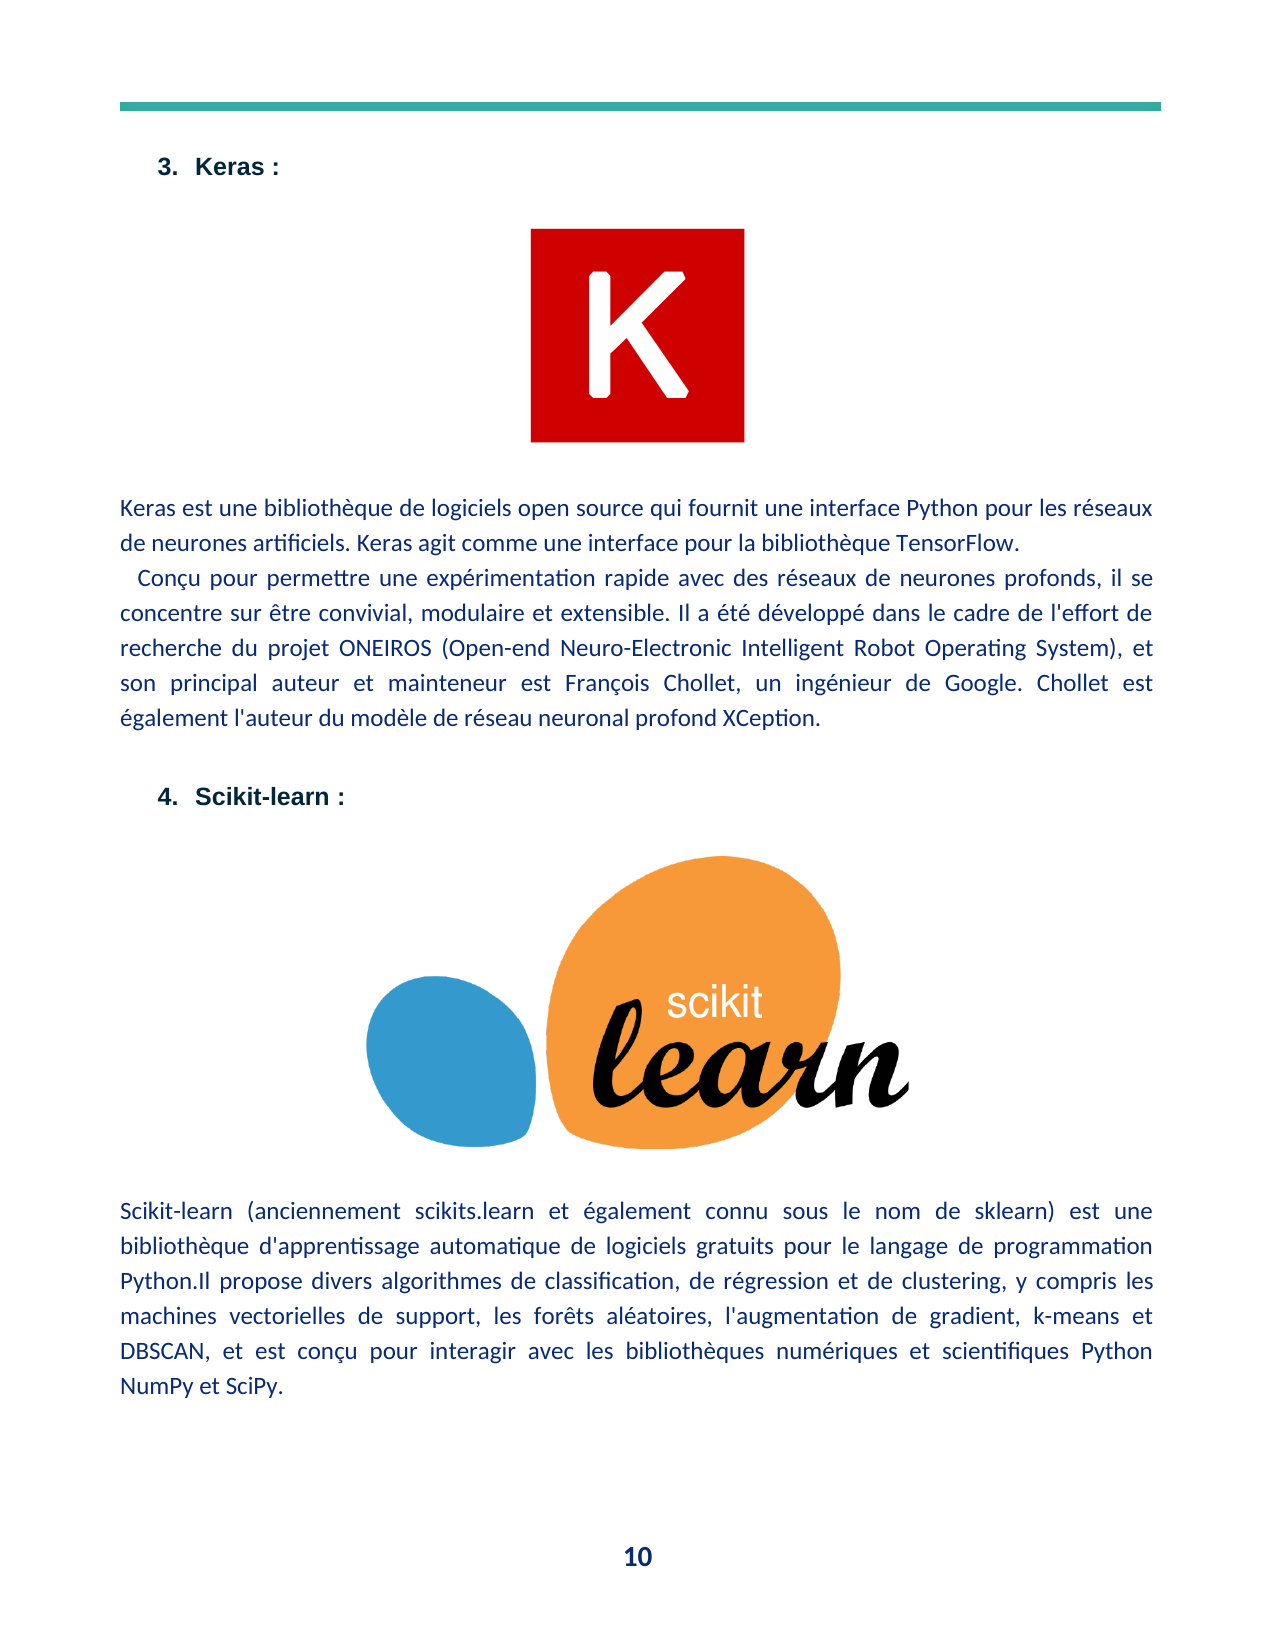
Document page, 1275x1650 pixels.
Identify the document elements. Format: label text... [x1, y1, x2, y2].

text Scikit-learn (anciennement scikits.learn et également connu sous le nom de sklearn) est une bibliothèque d'apprentissage automatique de logiciels gratuits pour le langage de programmation Python.Il propose divers algorithmes de classification, de régression et de clustering, y compris les machines vectorielles de support, les forêts aléatoires, l'augmentation de gradient, k-means et DBSCAN, et est conçu pour interagir avec les bibliothèques numériques et scientifiques Python NumPy et SciPy. [120, 1195, 1155, 1400]
subtitle Scikit-learn : [157, 782, 1155, 811]
picture [366, 856, 909, 1149]
text Keras est une bibliothèque de logiciels open source qui fournit une interface Python pour les réseaux de neurones artificiels. Keras agit comme une interface pour la bibliothèque TensorFlow. [120, 492, 1155, 558]
text Conçu pour permettre une expérimentation rapide avec des réseaux de neurones profonds, il se concentre sur être convivial, modulaire et extensible. Il a été développé dans le cadre de l'effort de recherche du projet ONEIROS (Open-end Neuro-Electronic Intelligent Robot Operating System), et son principal auteur et mainteneur est François Chollet, un ingénieur de Google. Chollet est également l'auteur du modèle de réseau neuronal profond XCeption. [120, 562, 1155, 733]
subtitle Keras : [157, 152, 1155, 181]
picture [527, 225, 748, 446]
